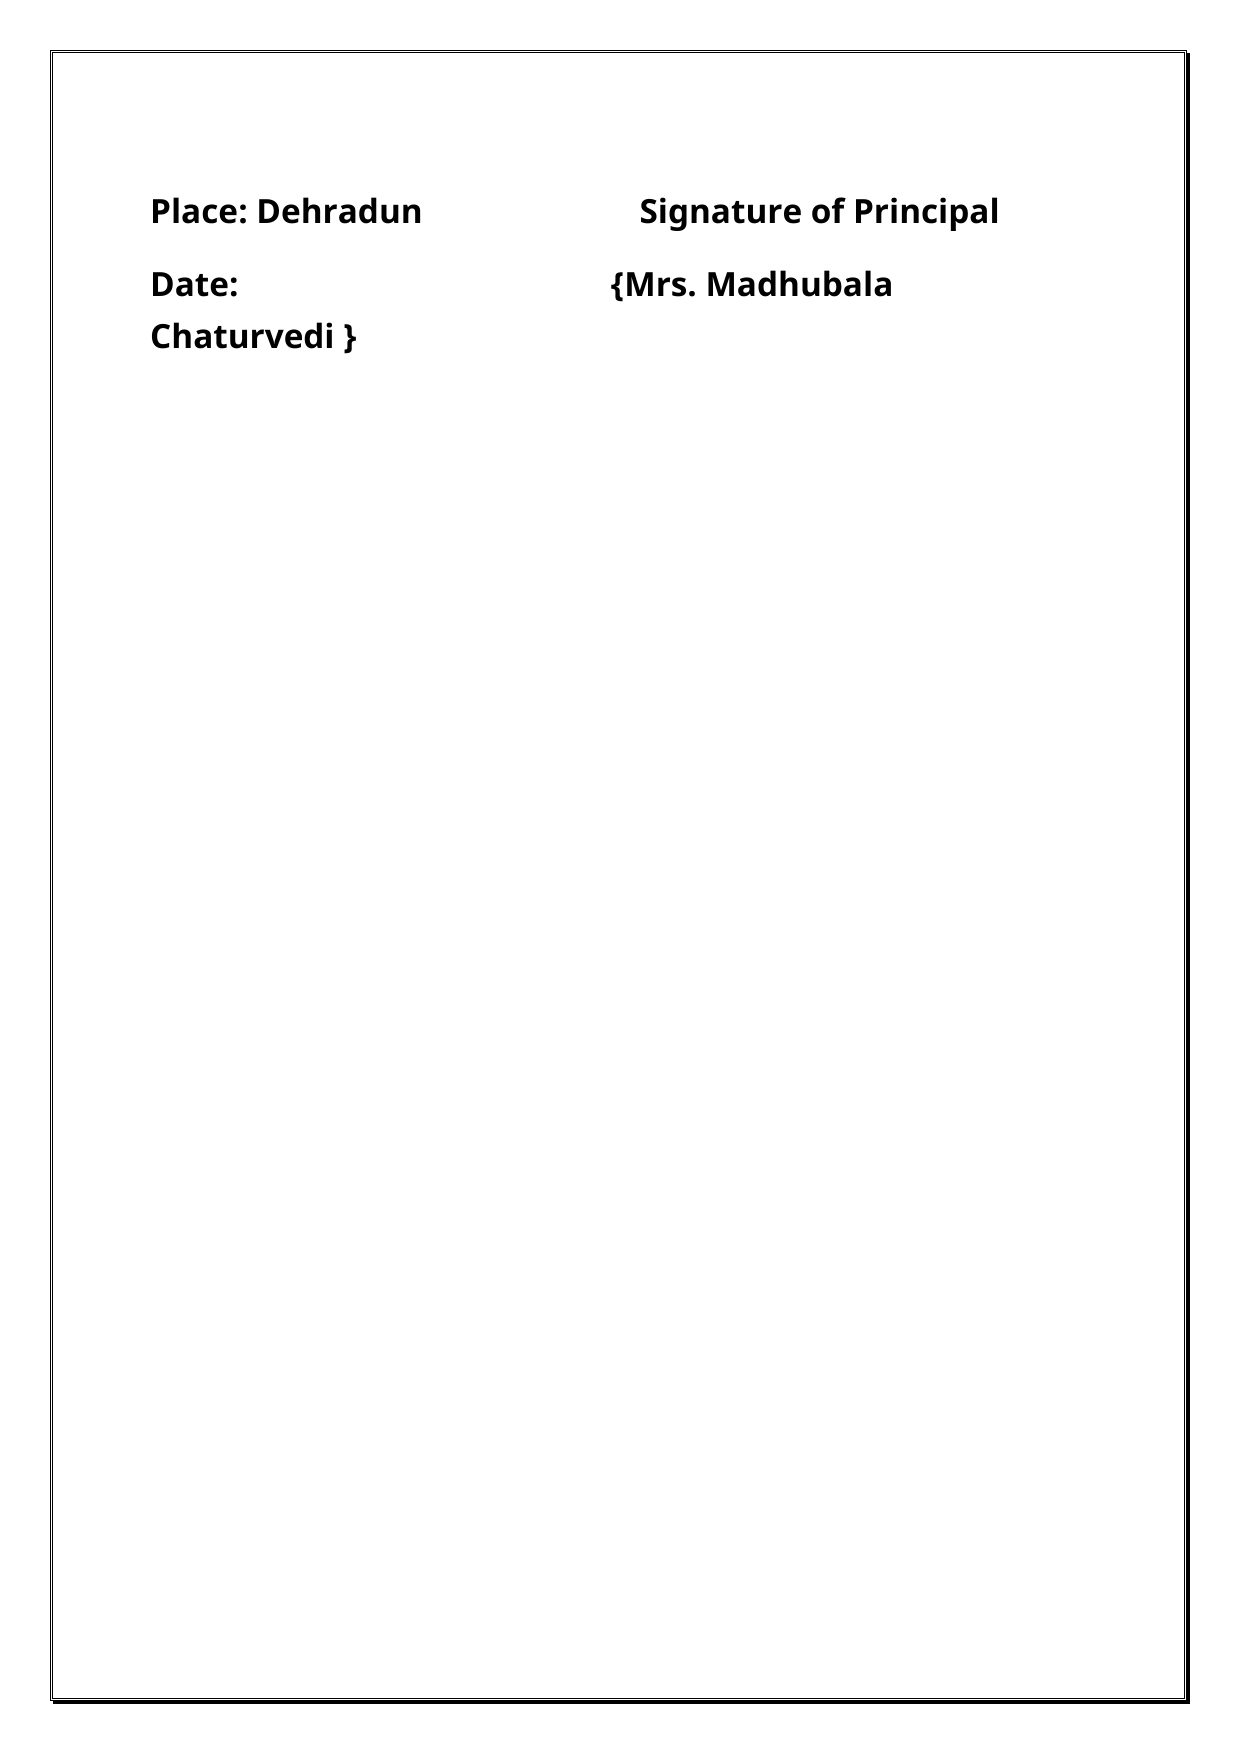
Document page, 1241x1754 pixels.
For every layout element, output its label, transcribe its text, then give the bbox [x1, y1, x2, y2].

text Place: Dehradun Signature of Principal [150, 188, 1102, 233]
text Date: {Mrs. Madhubala Chaturvedi } [150, 261, 1102, 359]
